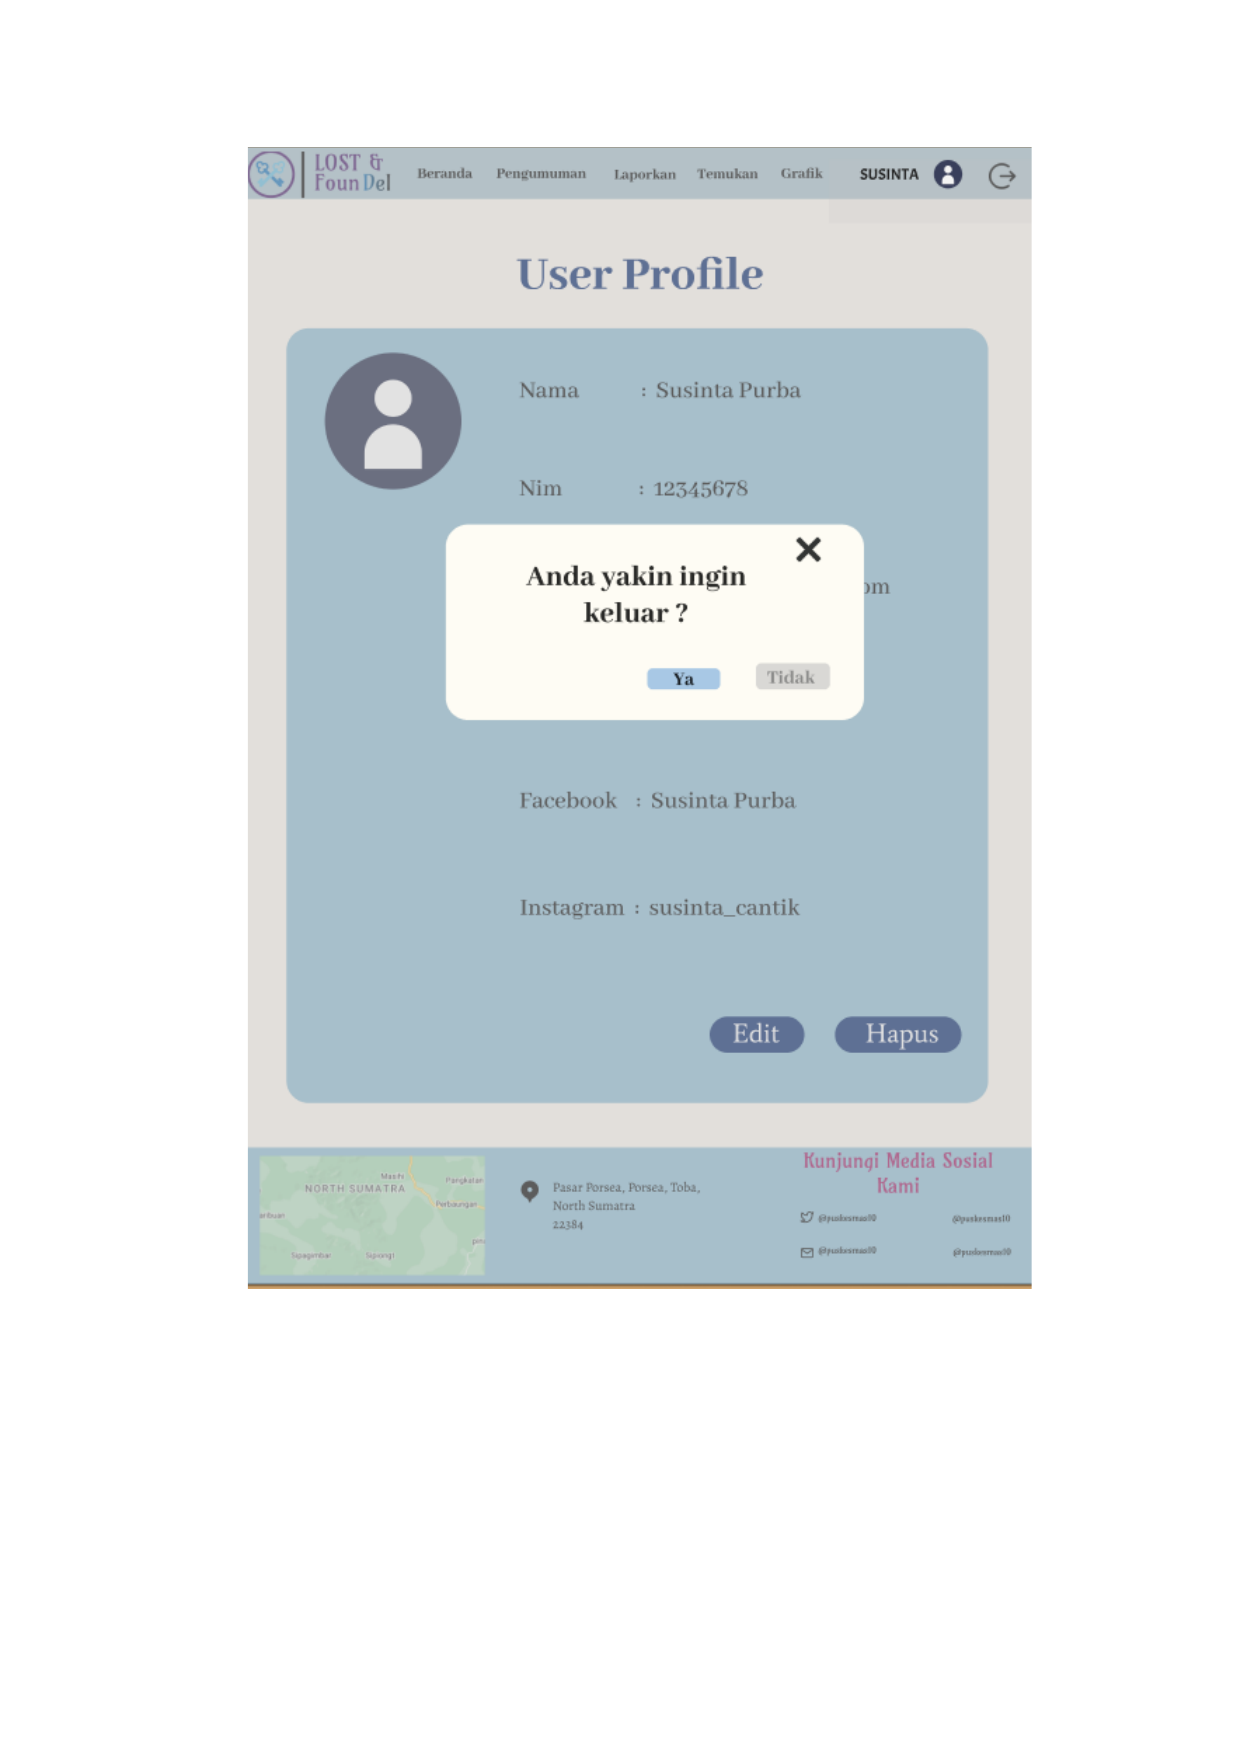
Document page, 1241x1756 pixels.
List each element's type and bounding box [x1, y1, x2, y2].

picture [247, 147, 1032, 1289]
